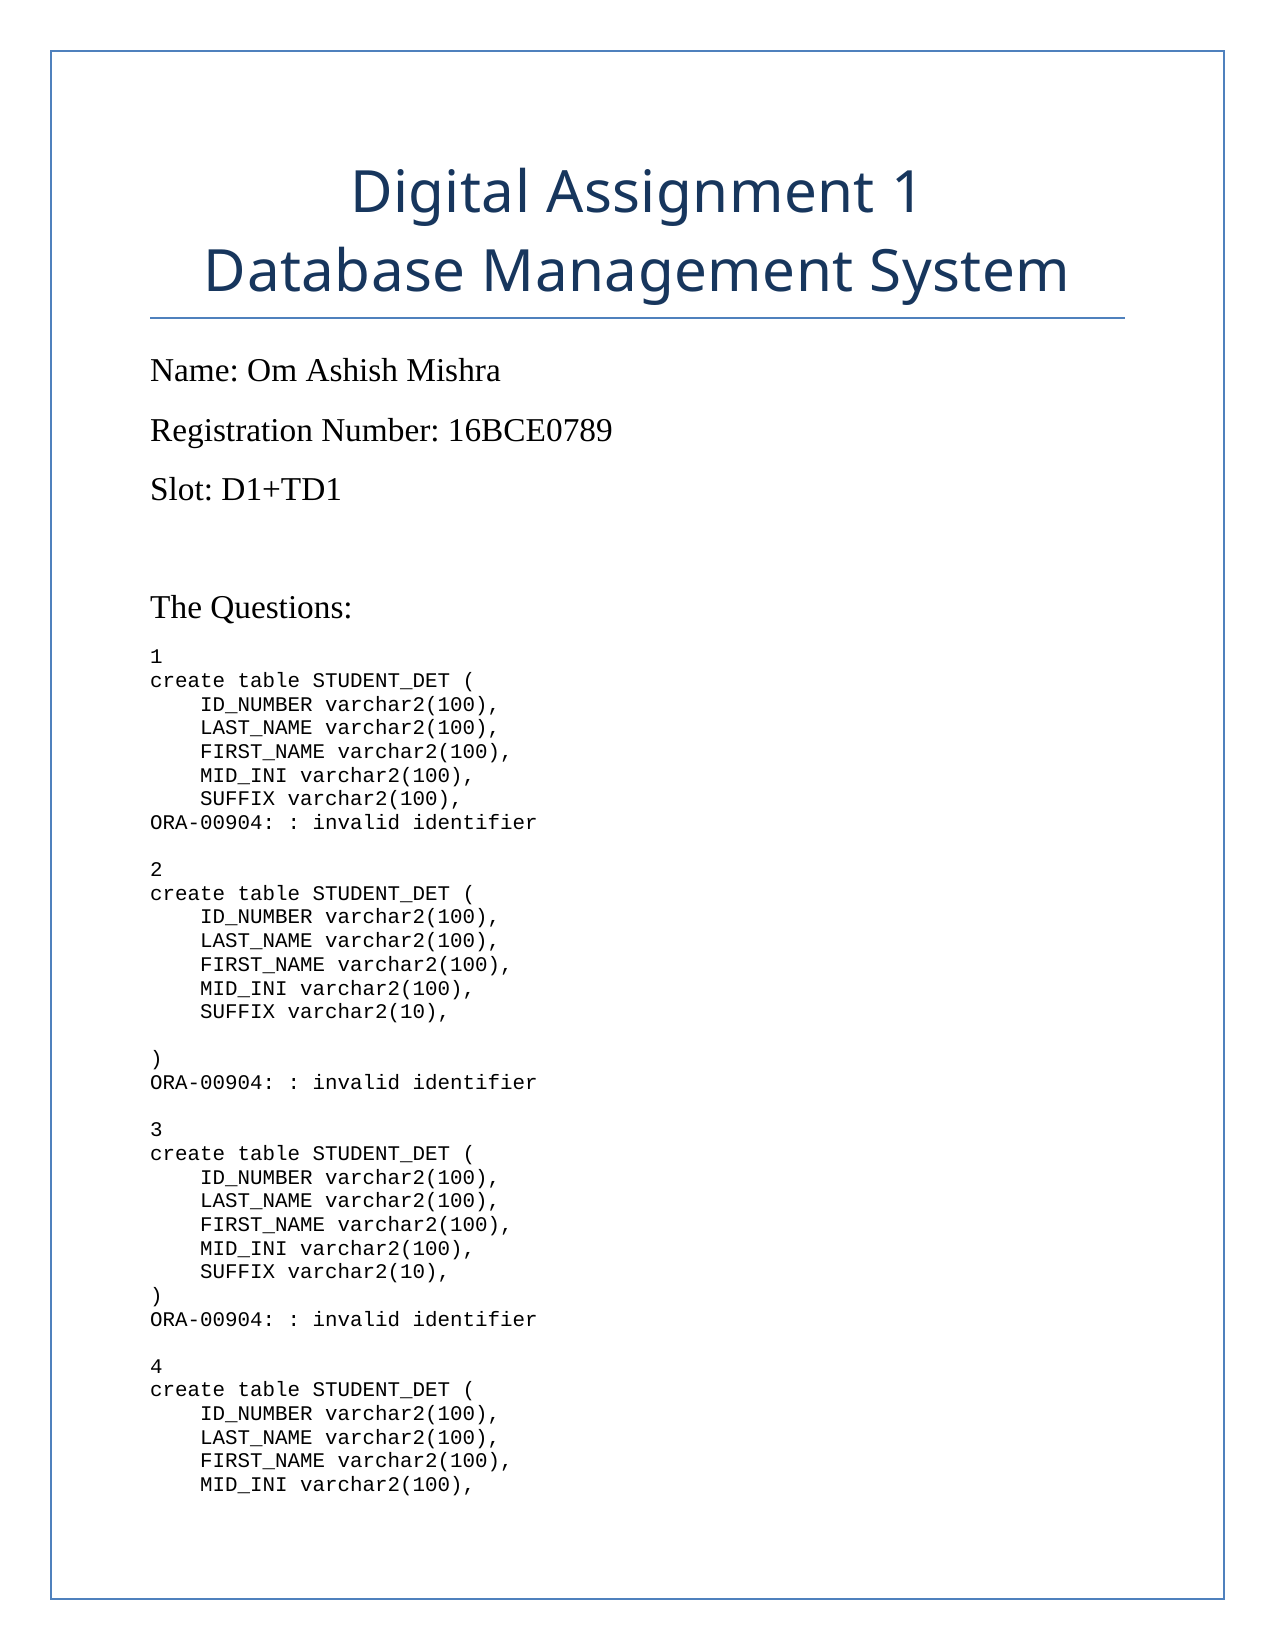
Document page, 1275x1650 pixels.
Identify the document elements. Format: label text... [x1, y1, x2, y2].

text create table STUDENT_DET ( [150, 670, 1125, 694]
text create table STUDENT_DET ( [150, 1143, 1125, 1167]
text ORA-00904: : invalid identifier [150, 812, 1125, 836]
text ORA-00904: : invalid identifier [150, 1308, 1125, 1332]
text SUFFIX varchar2(100), [150, 788, 1125, 812]
text The Questions: [150, 587, 1125, 626]
text LAST_NAME varchar2(100), [150, 930, 1125, 954]
text FIRST_NAME varchar2(100), [150, 741, 1125, 765]
text LAST_NAME varchar2(100), [150, 1427, 1125, 1450]
text FIRST_NAME varchar2(100), [150, 954, 1125, 977]
text create table STUDENT_DET ( [150, 883, 1125, 907]
text ID_NUMBER varchar2(100), [150, 1403, 1125, 1427]
text MID_INI varchar2(100), [150, 977, 1125, 1001]
text ID_NUMBER varchar2(100), [150, 907, 1125, 930]
text Registration Number: 16BCE0789 [150, 410, 1125, 448]
text 4 [150, 1356, 1125, 1379]
text create table STUDENT_DET ( [150, 1379, 1125, 1403]
text SUFFIX varchar2(10), [150, 1261, 1125, 1285]
text ID_NUMBER varchar2(100), [150, 694, 1125, 717]
text Name: Om Ashish Mishra [150, 351, 1125, 389]
text ORA-00904: : invalid identifier [150, 1072, 1125, 1096]
text MID_INI varchar2(100), [150, 1474, 1125, 1498]
text 2 [150, 859, 1125, 883]
title Digital Assignment 1 [150, 150, 1125, 229]
text ) [150, 1048, 1125, 1072]
text ) [150, 1285, 1125, 1308]
text SUFFIX varchar2(10), [150, 1001, 1125, 1025]
text MID_INI varchar2(100), [150, 1238, 1125, 1261]
text LAST_NAME varchar2(100), [150, 1190, 1125, 1214]
text FIRST_NAME varchar2(100), [150, 1214, 1125, 1238]
text LAST_NAME varchar2(100), [150, 717, 1125, 741]
title Database Management System [150, 229, 1125, 317]
text 3 [150, 1119, 1125, 1143]
text ID_NUMBER varchar2(100), [150, 1167, 1125, 1190]
text Slot: D1+TD1 [150, 469, 1125, 507]
text MID_INI varchar2(100), [150, 765, 1125, 788]
text 1 [150, 646, 1125, 670]
text FIRST_NAME varchar2(100), [150, 1450, 1125, 1474]
